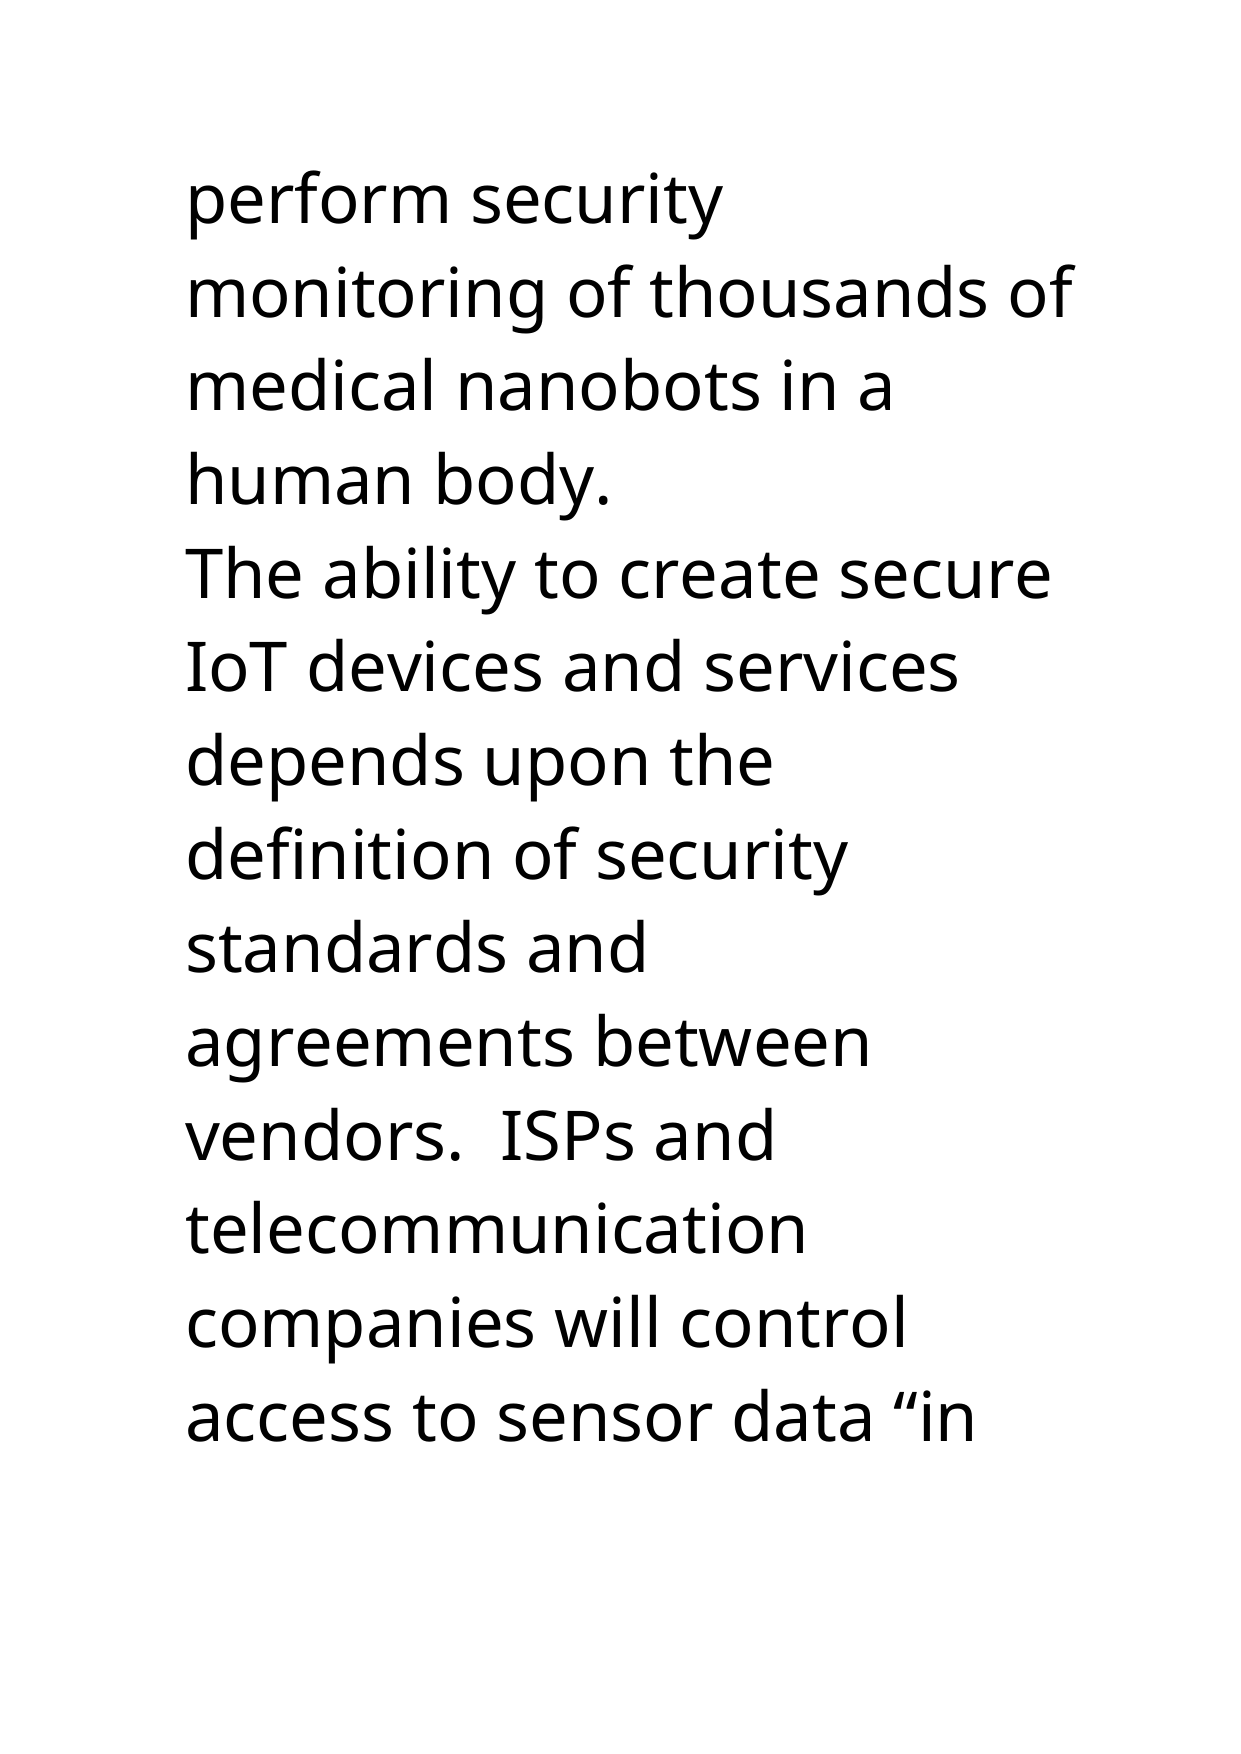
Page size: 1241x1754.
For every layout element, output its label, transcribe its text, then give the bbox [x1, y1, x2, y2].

text The ability to create secure IoT devices and services depends upon the definition of security standards and [185, 524, 1090, 993]
text perform security monitoring of thousands of medical nanobots in a human body. [185, 150, 1090, 524]
text agreements between vendors. ISPs and telecommunication companies will control access to sensor data “in [185, 993, 1090, 1461]
